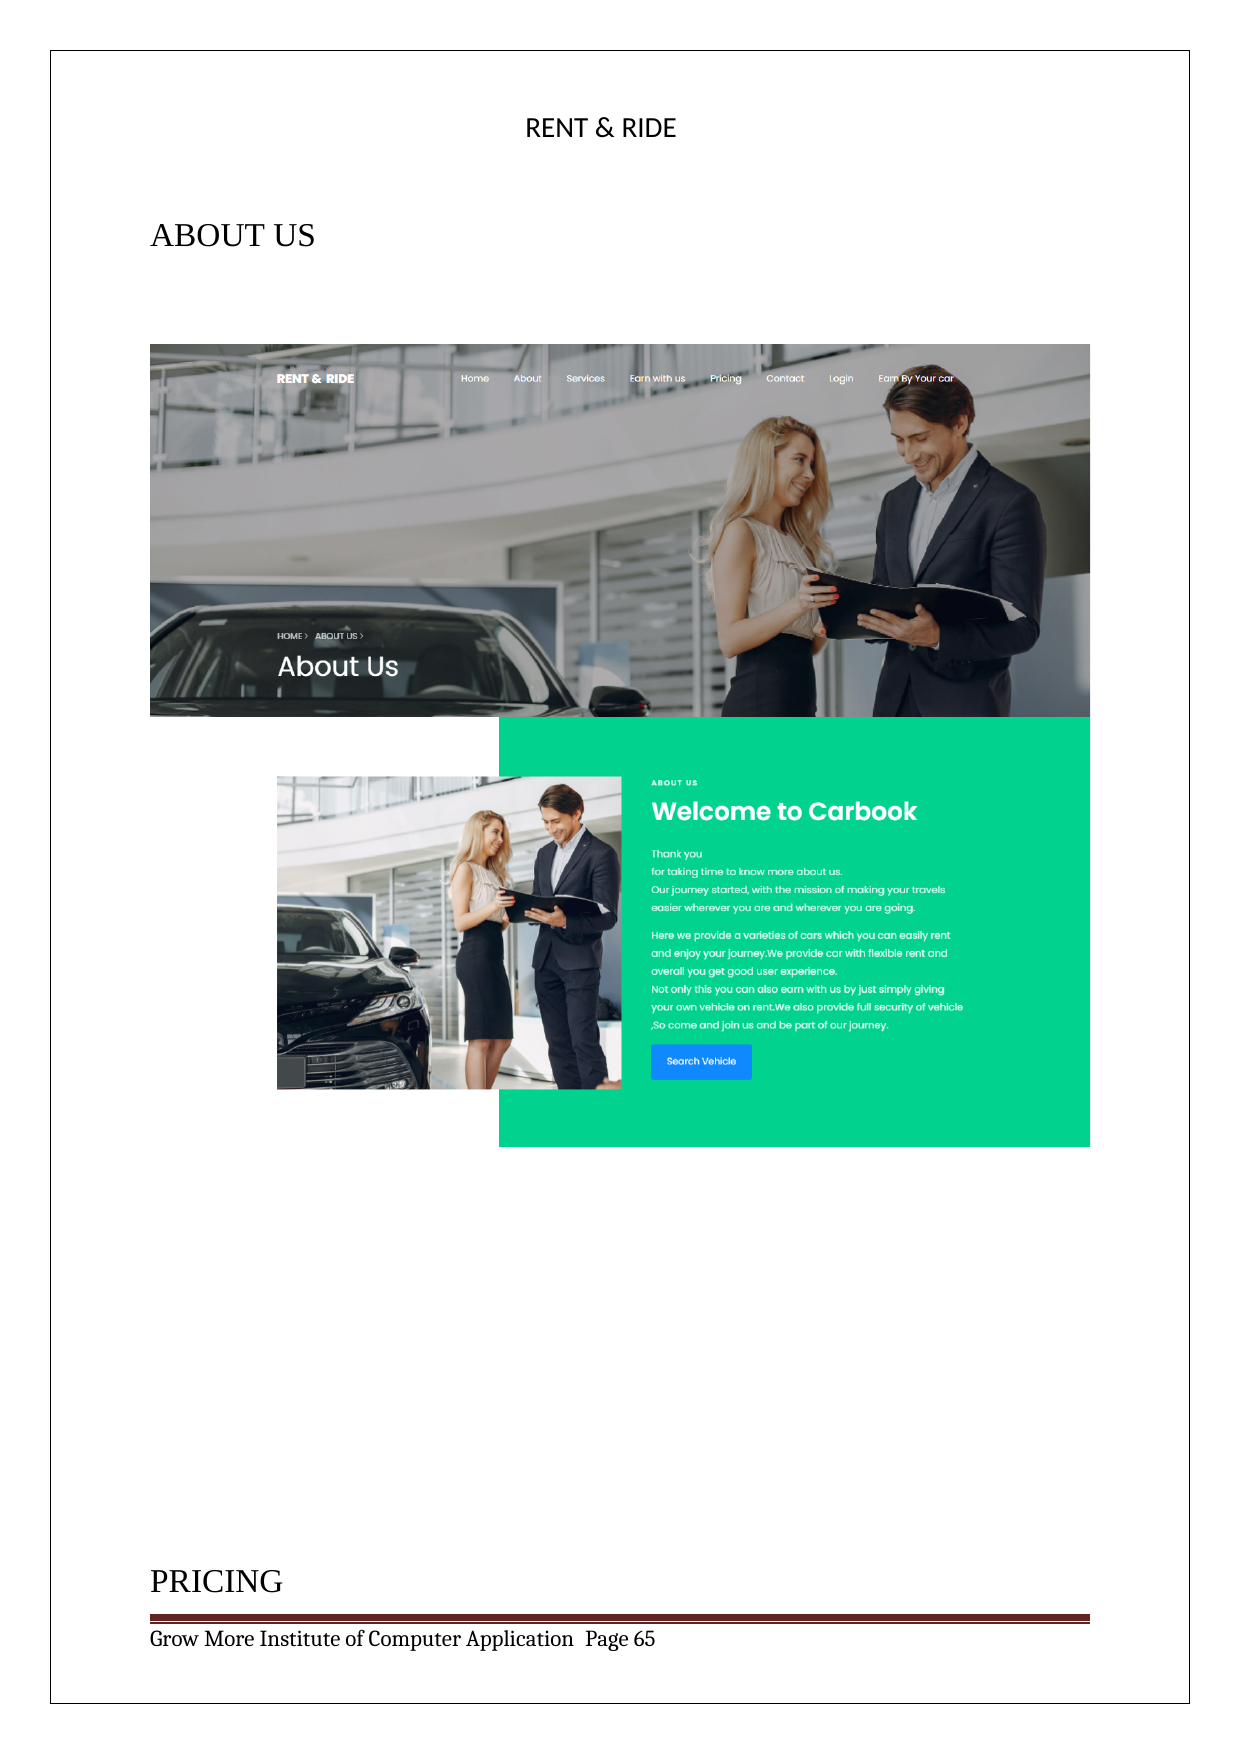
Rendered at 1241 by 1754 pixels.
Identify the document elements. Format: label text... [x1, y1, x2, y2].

picture [150, 344, 1091, 1147]
text ABOUT US [150, 215, 1090, 253]
text PRICING [150, 1561, 1090, 1600]
